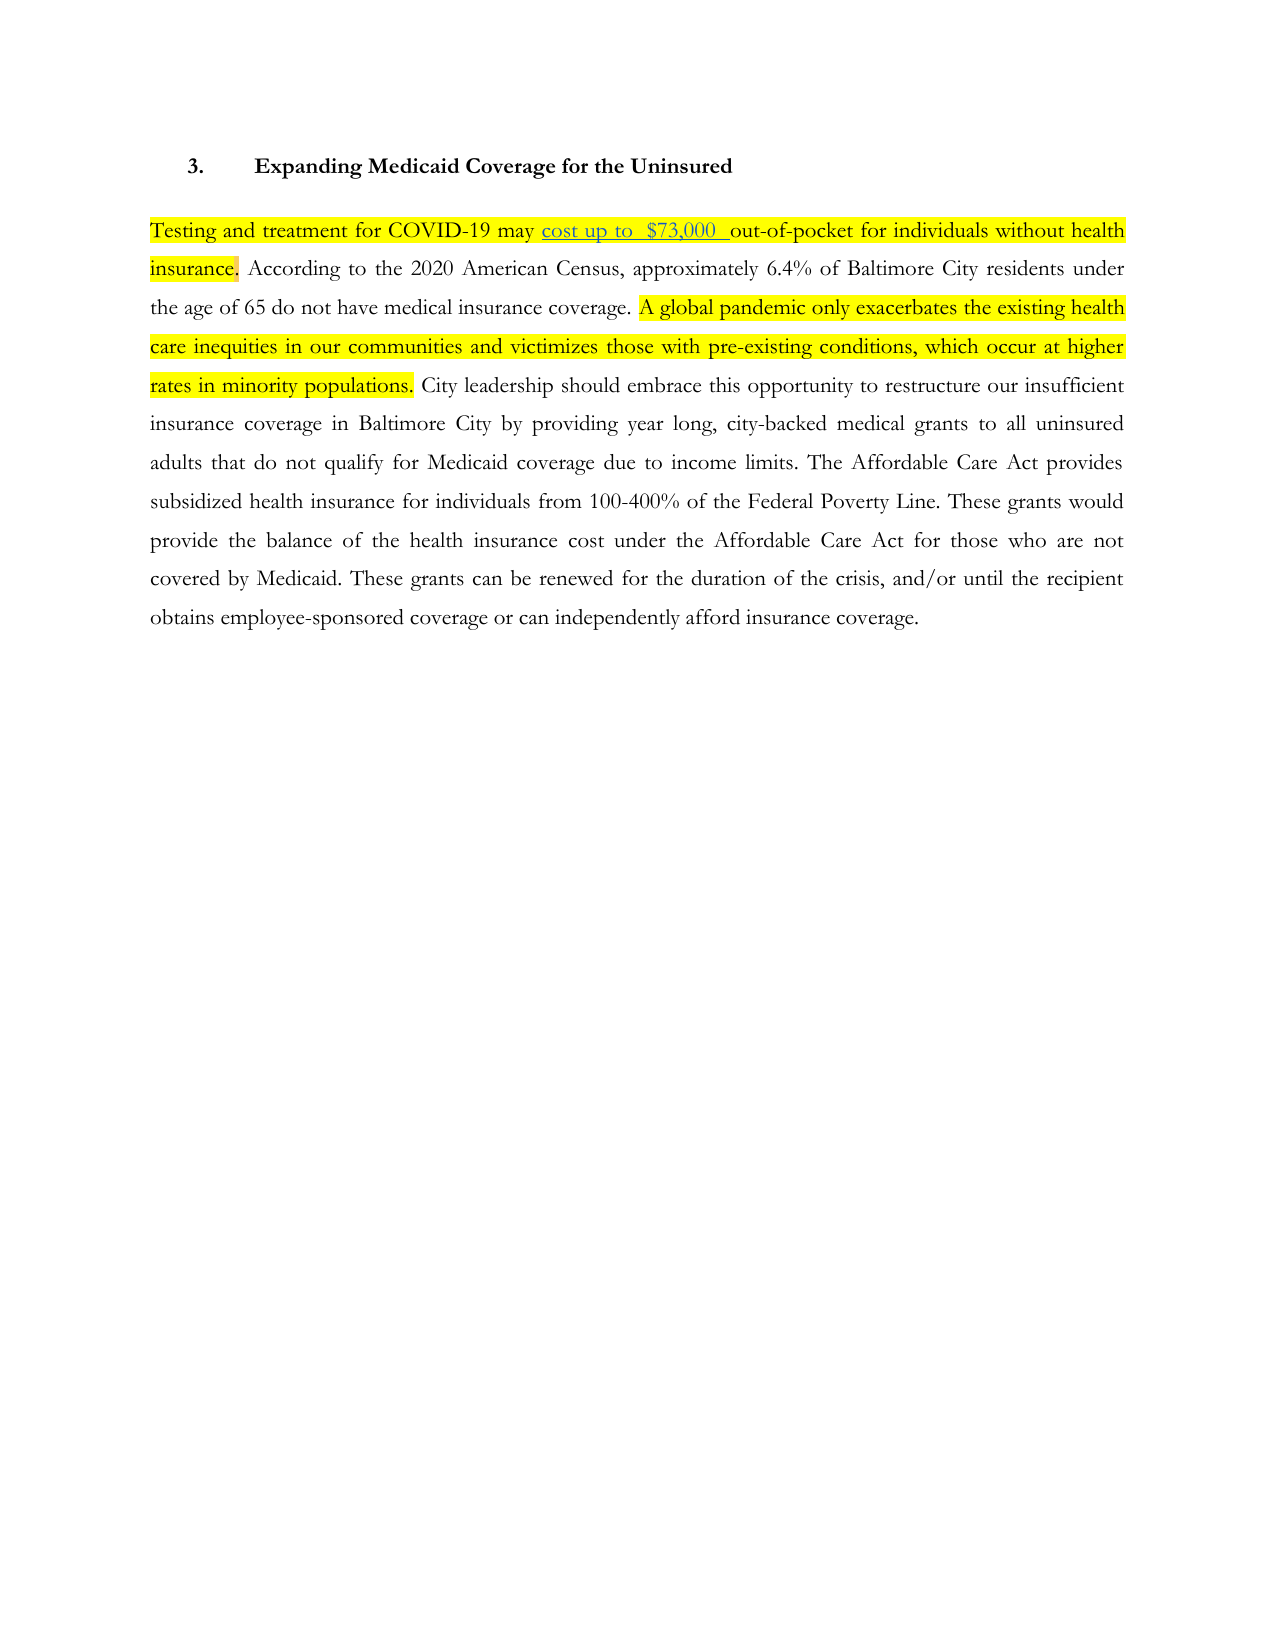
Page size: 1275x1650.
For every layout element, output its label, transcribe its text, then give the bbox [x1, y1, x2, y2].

text Testing and treatment for COVID-19 may cost up to $73,000 out-of-pocket for individuals without health insurance. According to the 2020 American Census, approximately 6.4% of Baltimore City residents under the age of 65 do not have medical insurance coverage. A global pandemic only exacerbates the existing health care inequities in our communities and victimizes those with pre-existing conditions, which occur at higher rates in minority populations. City leadership should embrace this opportunity to restructure our insufficient insurance coverage in Baltimore City by providing year long, city-backed medical grants to all uninsured adults that do not qualify for Medicaid coverage due to income limits. The Affordable Care Act provides subsidized health insurance for individuals from 100-400% of the Federal Poverty Line. These grants would provide the balance of the health insurance cost under the Affordable Care Act for those who are not covered by Medicaid. These grants can be renewed for the duration of the crisis, and/or until the recipient obtains employee-sponsored coverage or can independently afford insurance coverage. [150, 243, 1126, 334]
list Expanding Medicaid Coverage for the Uninsured [187, 154, 1137, 179]
text Testing and treatment for COVID-19 may cost up to $73,000 out-of-pocket for individuals without health insurance. According to the 2020 American Census, approximately 6.4% of Baltimore City residents under the age of 65 do not have medical insurance coverage. A global pandemic only exacerbates the existing health care inequities in our communities and victimizes those with pre-existing conditions, which occur at higher rates in minority populations. City leadership should embrace this opportunity to restructure our insufficient insurance coverage in Baltimore City by providing year long, city-backed medical grants to all uninsured adults that do not qualify for Medicaid coverage due to income limits. The Affordable Care Act provides subsidized health insurance for individuals from 100-400% of the Federal Poverty Line. These grants would provide the balance of the health insurance cost under the Affordable Care Act for those who are not covered by Medicaid. These grants can be renewed for the duration of the crisis, and/or until the recipient obtains employee-sponsored coverage or can independently afford insurance coverage. [150, 359, 1126, 631]
